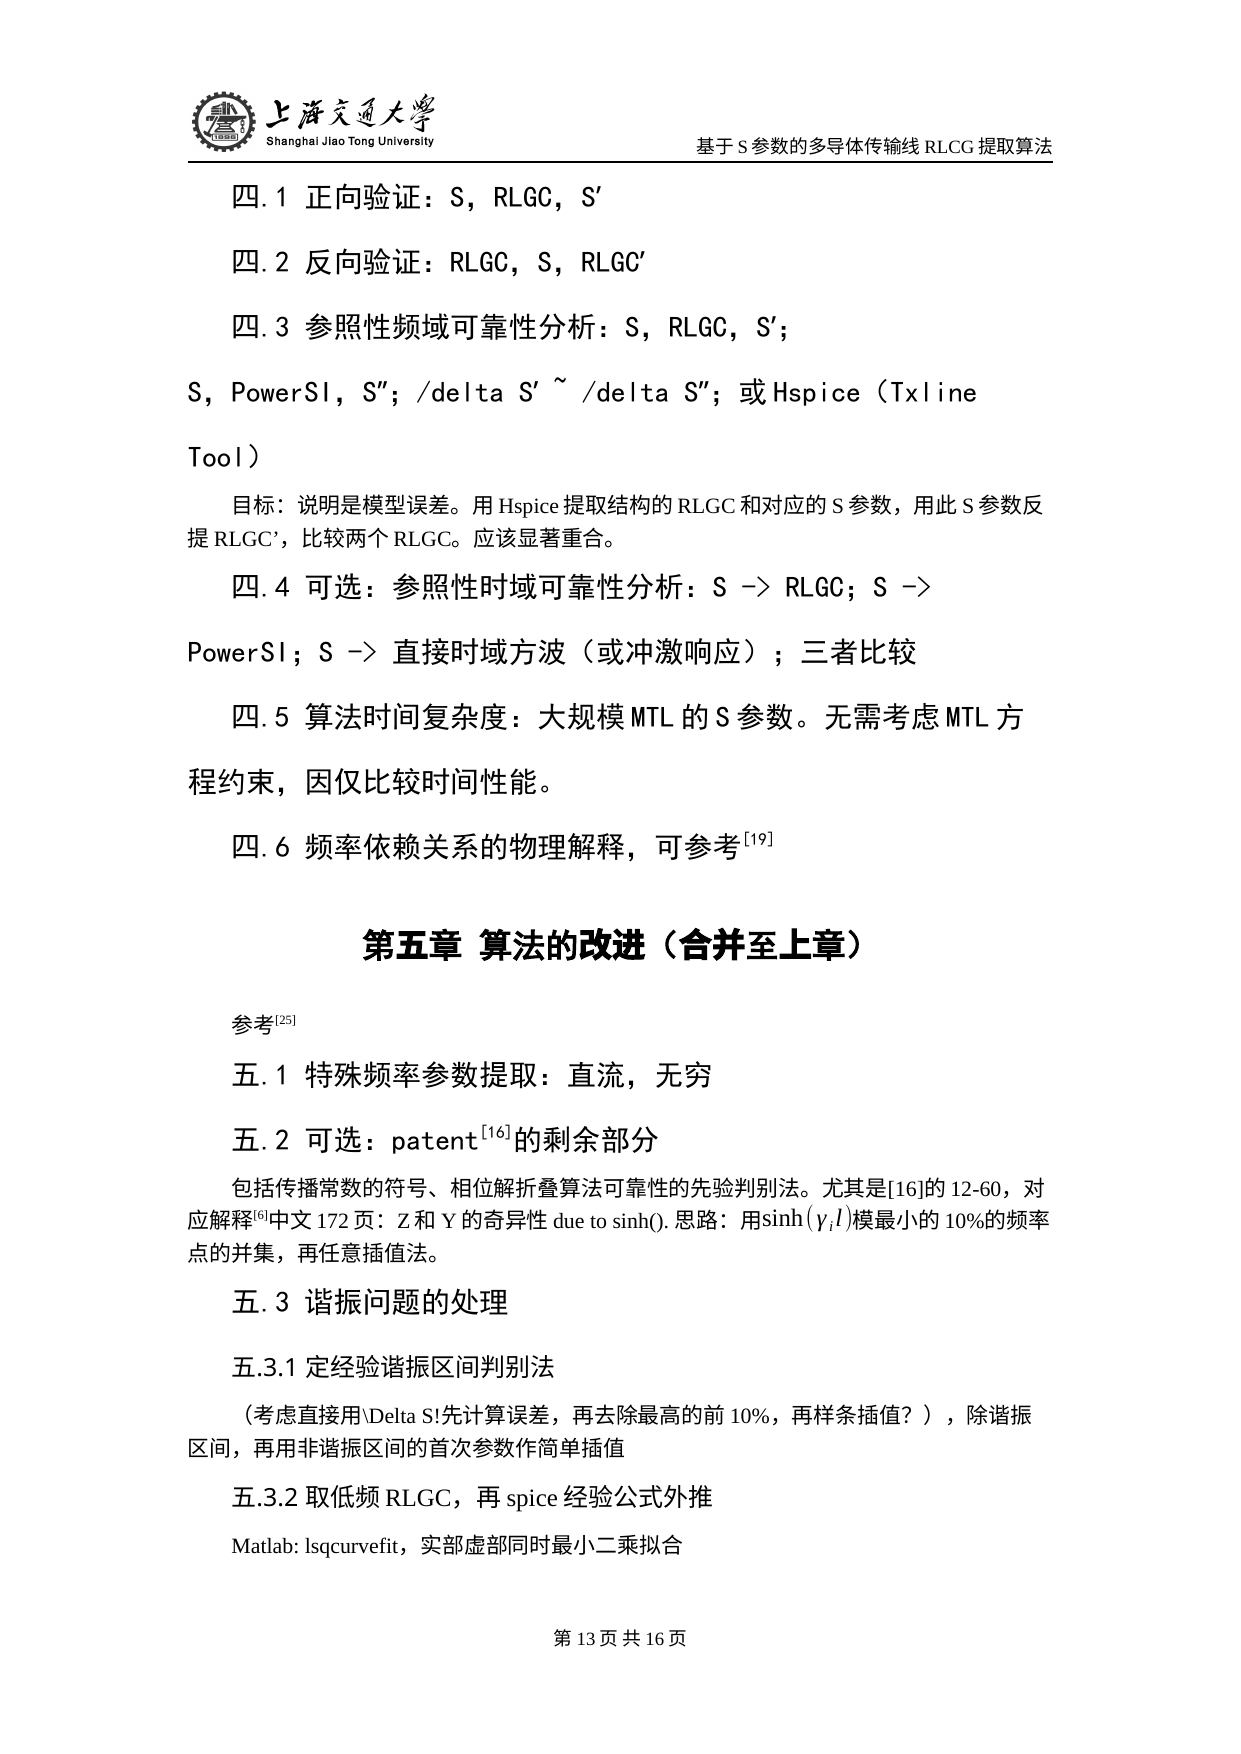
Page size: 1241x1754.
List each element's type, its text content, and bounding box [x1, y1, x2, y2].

subtitle 特殊频率参数提取：直流，无穷 [187, 1040, 1050, 1105]
text （考虑直接用\Delta S!先计算误差，再去除最高的前10%，再样条插值？），除谐振区间，再用非谐振区间的首次参数作简单插值 [187, 1398, 1053, 1463]
subtitle 取低频RLGC，再spice经验公式外推 [187, 1463, 1050, 1528]
text 目标：说明是模型误差。用Hspice提取结构的RLGC和对应的S参数，用此S参数反提RLGC’，比较两个RLGC。应该显著重合。 [187, 488, 1053, 553]
subtitle 频率依赖关系的物理解释，可参考[19] [187, 813, 1050, 878]
subtitle 正向验证：S，RLGC，S’ [187, 163, 1050, 228]
subtitle 反向验证：RLGC，S，RLGC’ [187, 228, 1050, 293]
text 参考[25] [187, 1008, 1053, 1040]
subtitle 可选：patent[16]的剩余部分 [187, 1105, 1050, 1170]
text 包括传播常数的符号、相位解折叠算法可靠性的先验判别法。尤其是[16]的12-60，对应解释[6]中文172页：Z和Y的奇异性due to sinh(). 思路：用模最小的10%的频率点的并集，再任意插值法。 [187, 1170, 1053, 1268]
subtitle 算法时间复杂度：大规模MTL的S参数。无需考虑MTL方程约束，因仅比较时间性能。 [187, 683, 1050, 813]
subtitle 算法的改进（合并至上章） [187, 910, 1053, 975]
subtitle 参照性频域可靠性分析：S，RLGC，S’；S，PowerSI，S’’；/delta S’ ~ /delta S’’；或Hspice（Txline Tool） [187, 293, 1050, 488]
subtitle 可选：参照性时域可靠性分析：S -> RLGC；S -> PowerSI；S -> 直接时域方波（或冲激响应）；三者比较 [187, 553, 1050, 683]
subtitle 谐振问题的处理 [187, 1268, 1050, 1333]
subtitle 定经验谐振区间判别法 [187, 1333, 1050, 1398]
text Matlab: lsqcurvefit，实部虚部同时最小二乘拟合 [187, 1528, 1053, 1560]
